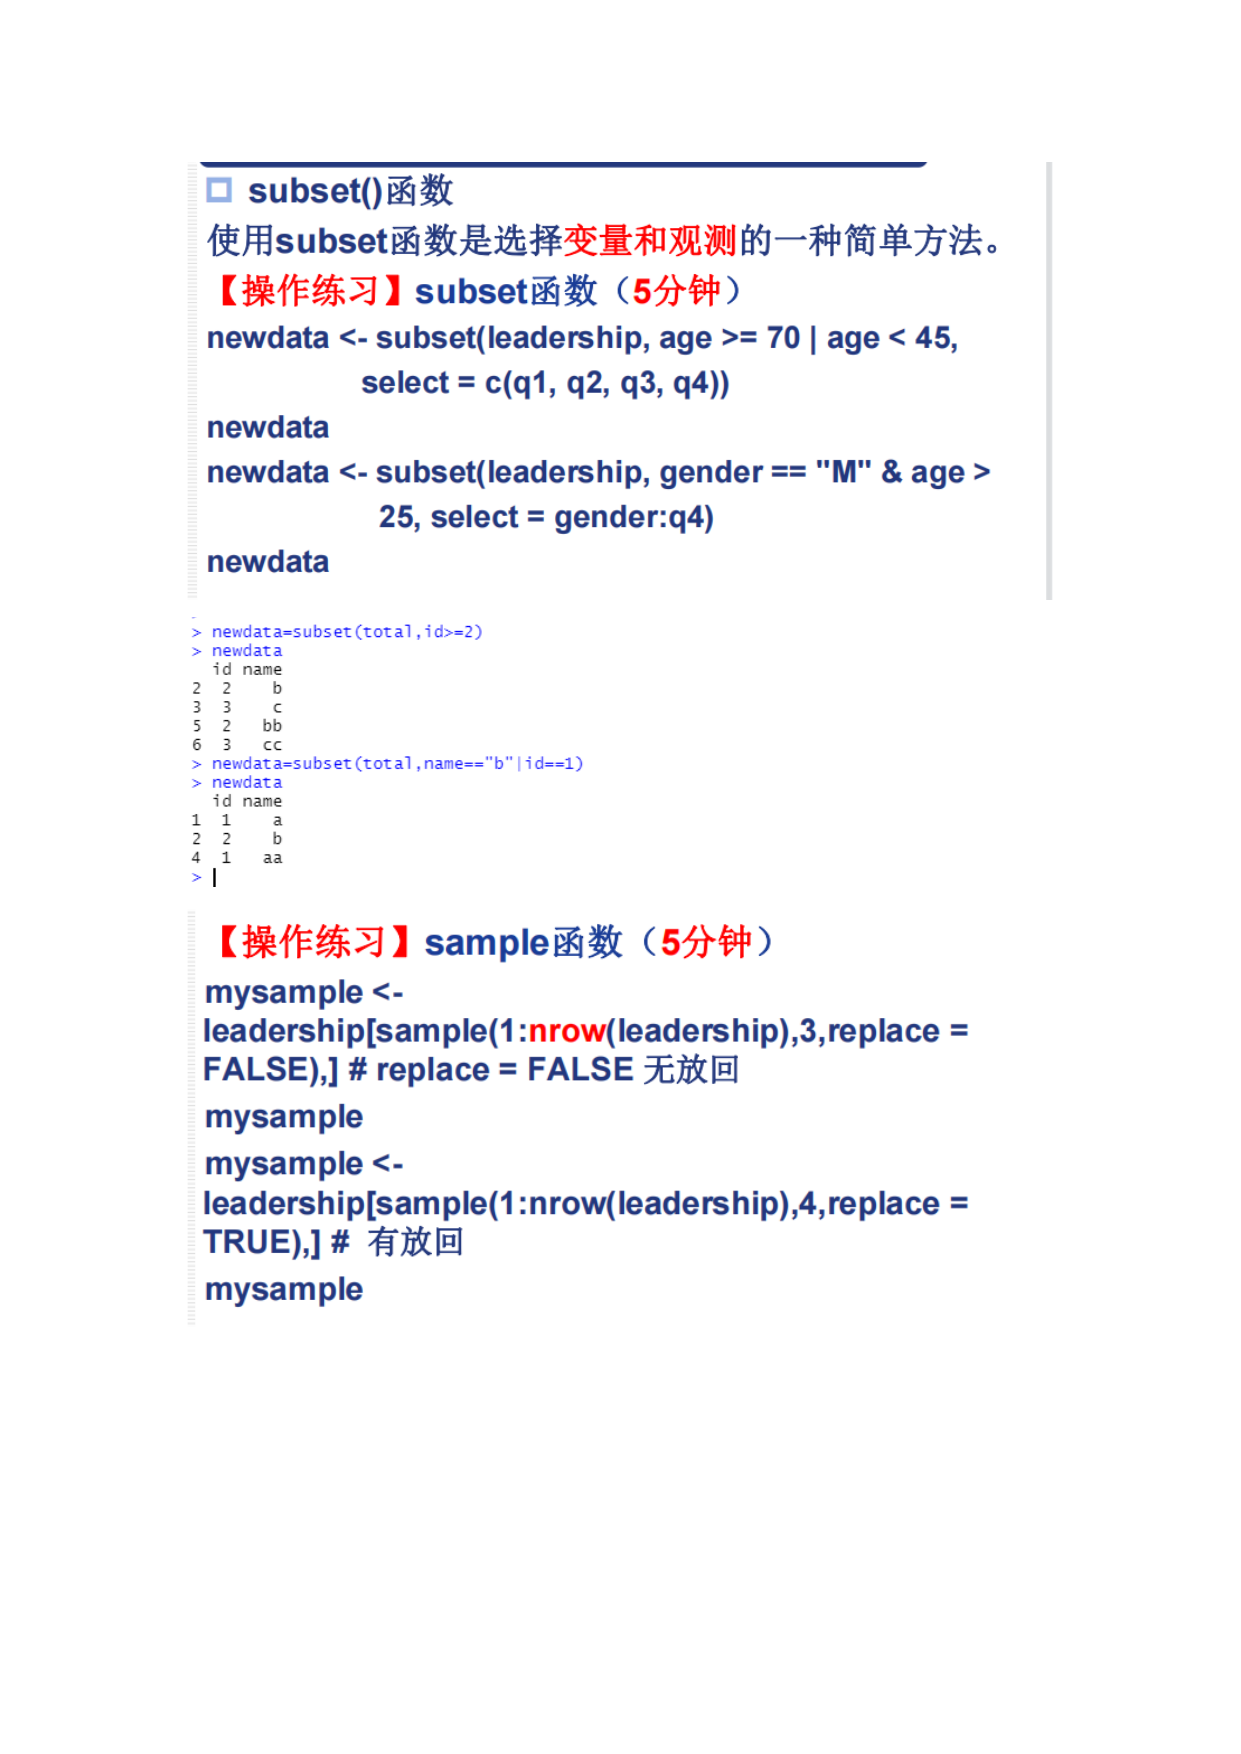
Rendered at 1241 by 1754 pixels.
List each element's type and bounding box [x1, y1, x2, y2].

picture [187, 617, 600, 887]
picture [187, 162, 1053, 600]
picture [187, 909, 1052, 1327]
